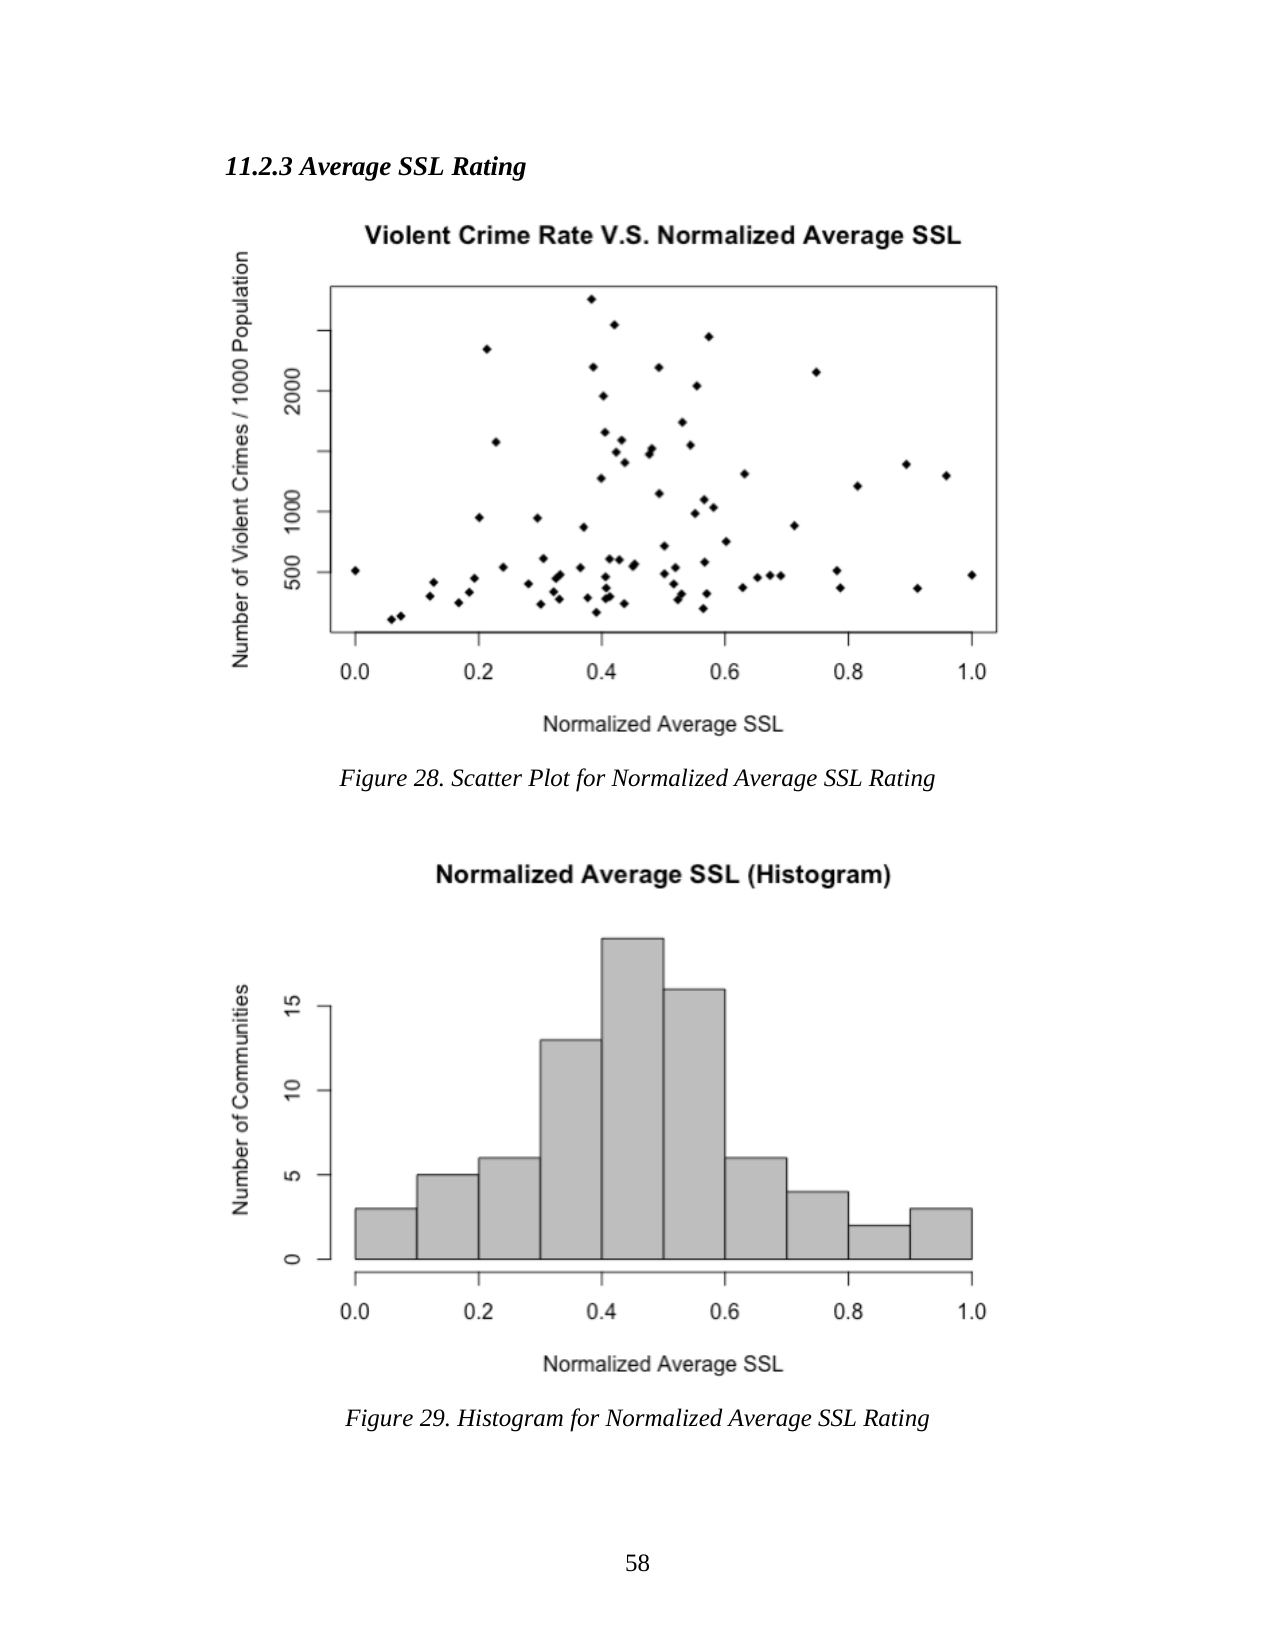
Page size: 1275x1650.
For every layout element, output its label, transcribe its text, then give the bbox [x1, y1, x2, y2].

subtitle Average SSL Rating [225, 150, 1050, 181]
text Figure 29. Histogram for Normalized Average SSL Rating [225, 1404, 1050, 1432]
text Figure 28. Scatter Plot for Normalized Average SSL Rating [225, 764, 1050, 792]
picture [225, 181, 1051, 764]
picture [225, 820, 1051, 1404]
